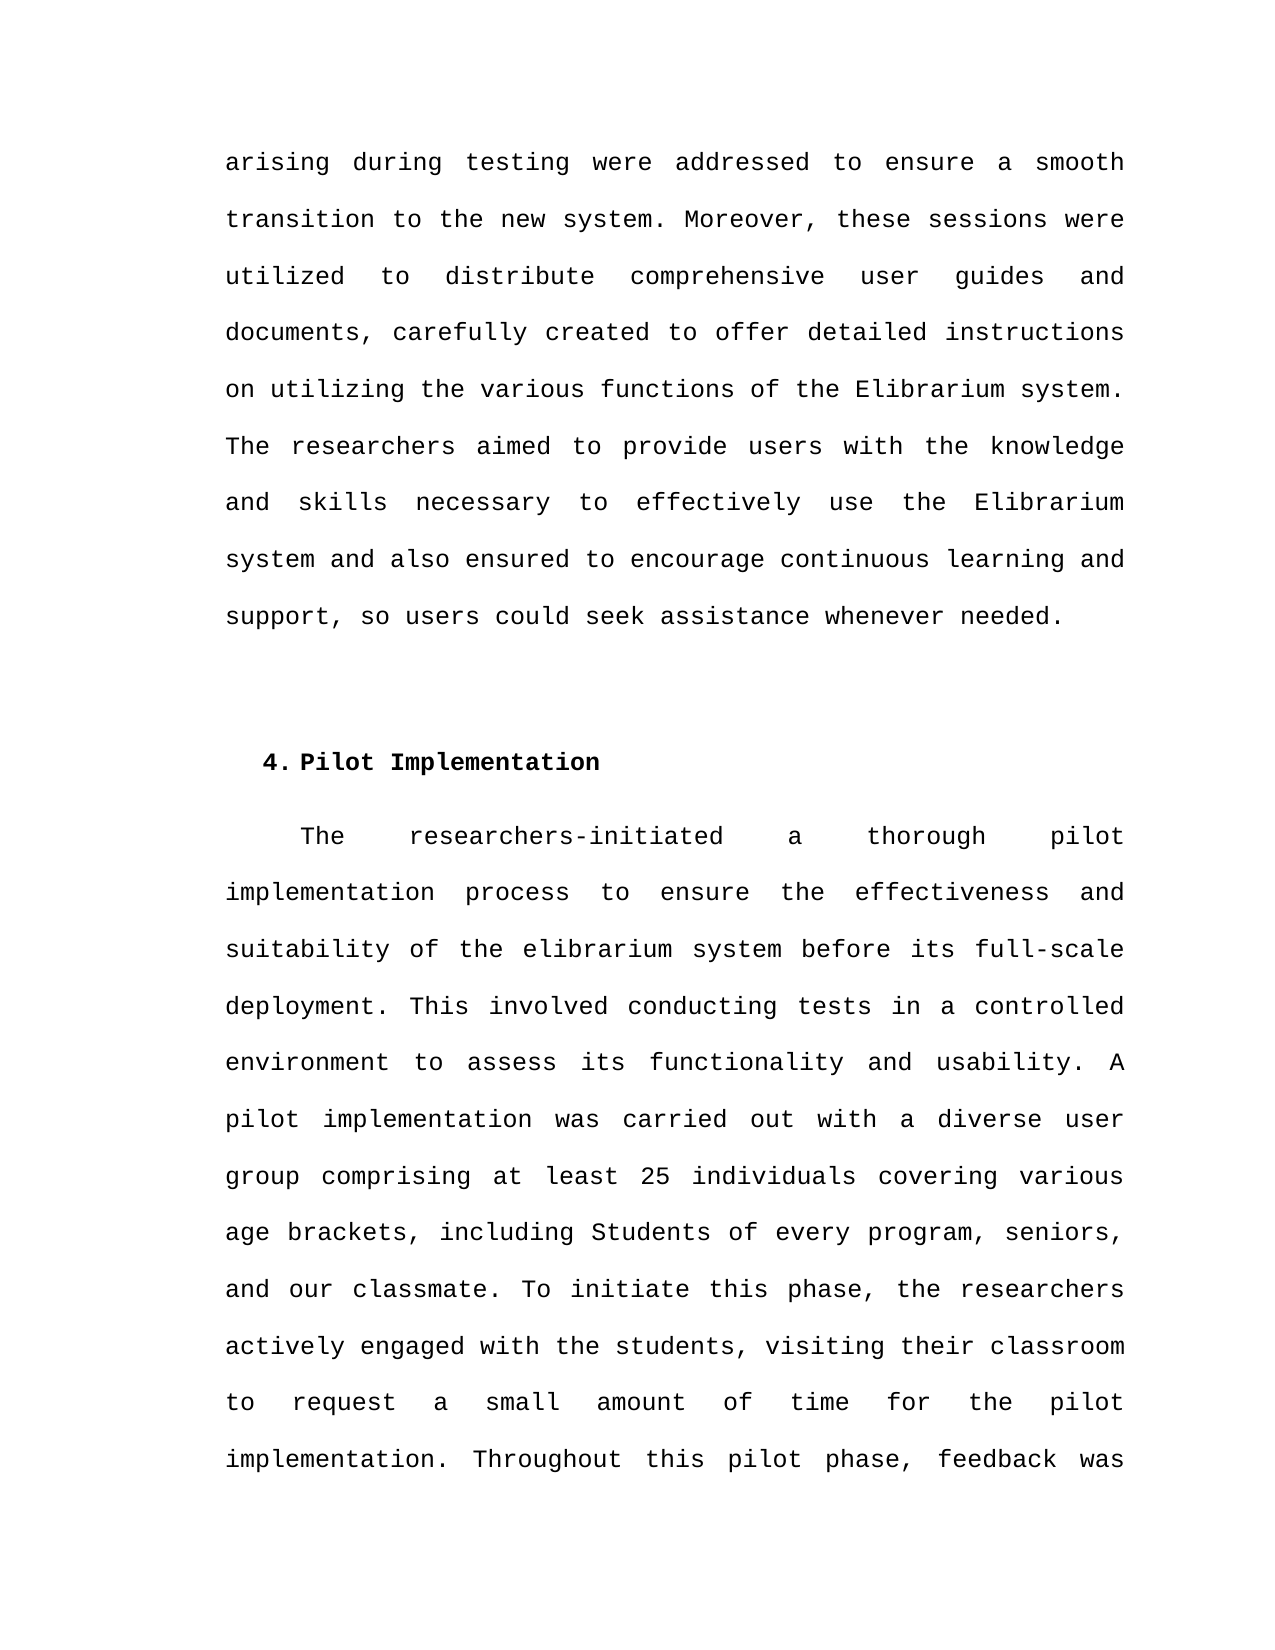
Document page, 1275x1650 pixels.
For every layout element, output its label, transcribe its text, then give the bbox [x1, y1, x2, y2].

list Pilot Implementation [262, 750, 1125, 778]
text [225, 823, 1125, 1475]
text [225, 150, 1125, 632]
